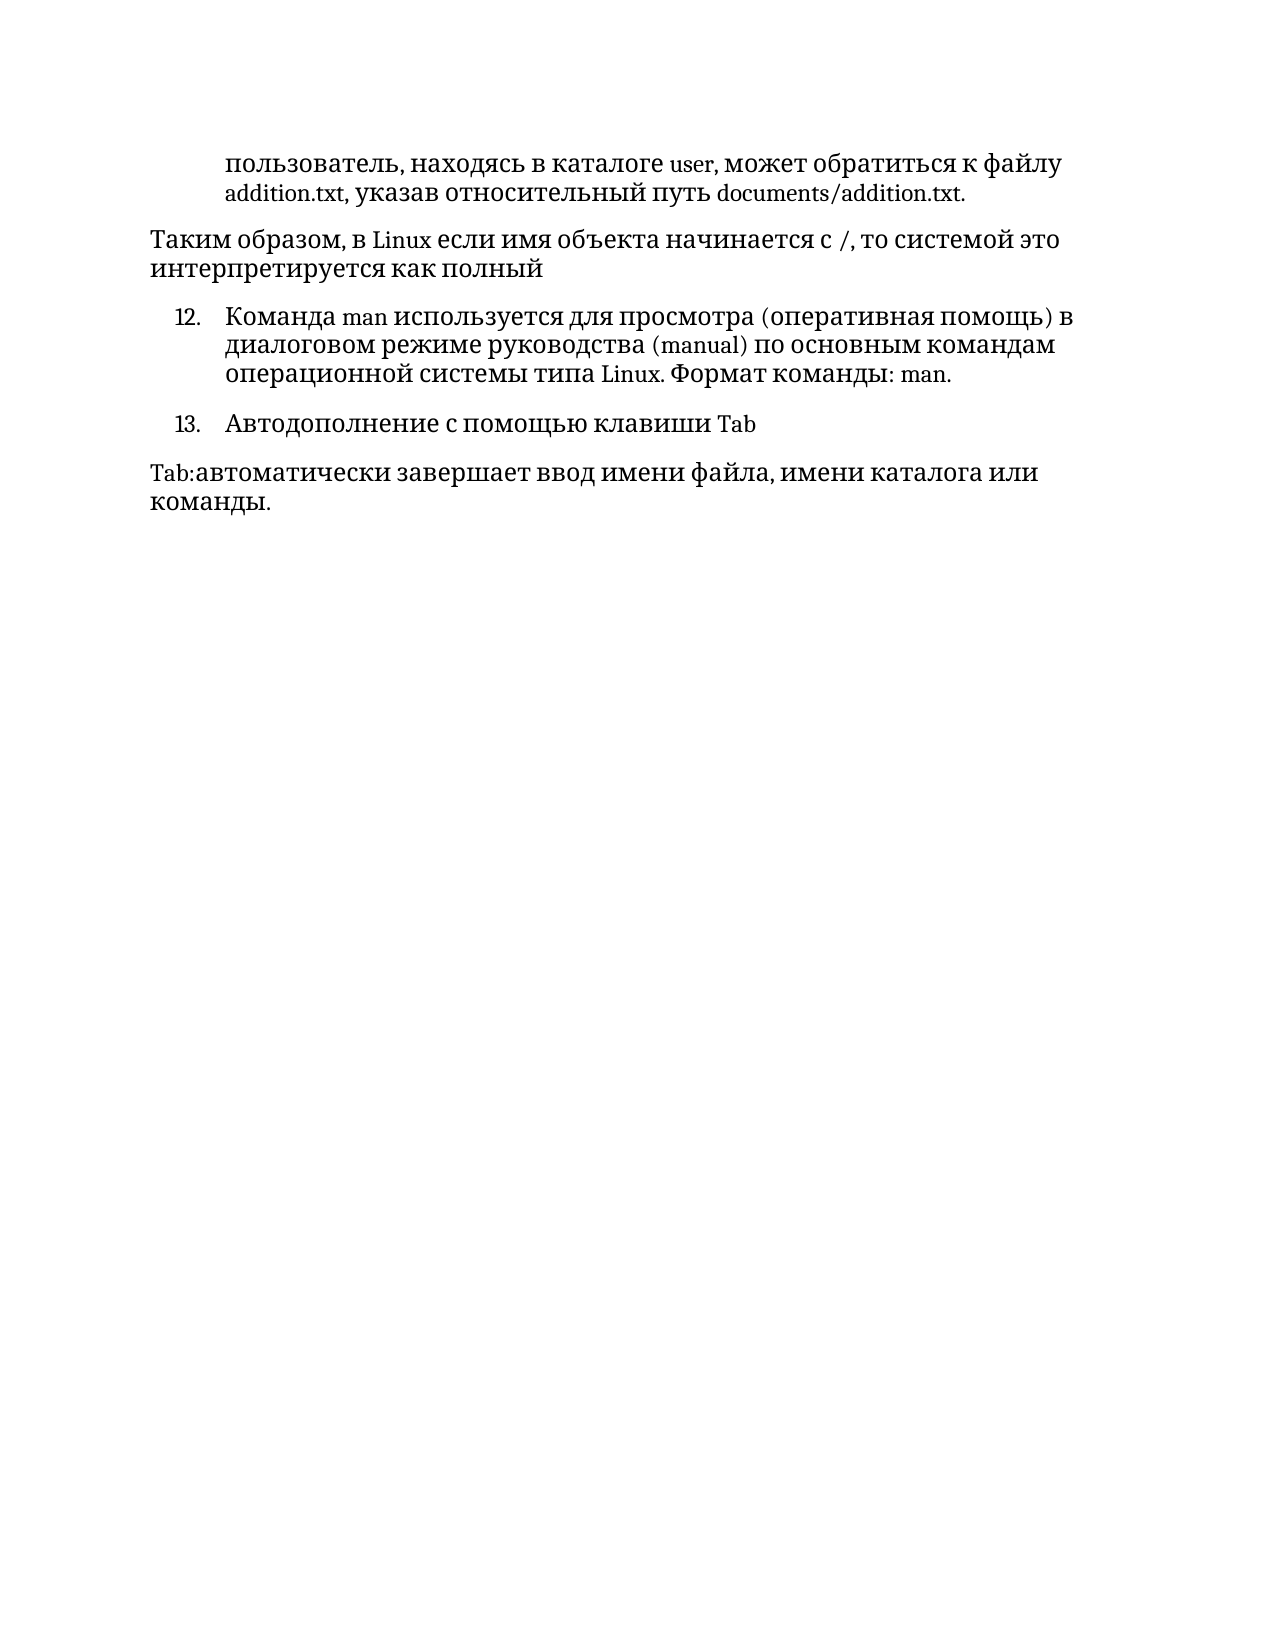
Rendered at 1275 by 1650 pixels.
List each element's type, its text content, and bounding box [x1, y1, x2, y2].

list Автодополнение с помощью клавиши Tab [175, 409, 1125, 438]
text Таким образом, в Linux если имя объекта начинается с /, то системой это интерпретируется как полный [150, 226, 1125, 284]
text Tab:автоматически завершает ввод имени файла, имени каталога или команды. [150, 459, 1125, 517]
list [175, 150, 1125, 207]
list Команда man используется для просмотра (оперативная помощь) в диалоговом режиме руководства (manual) по основным командам операционной системы типа Linux. Формат команды: man. [175, 302, 1125, 389]
